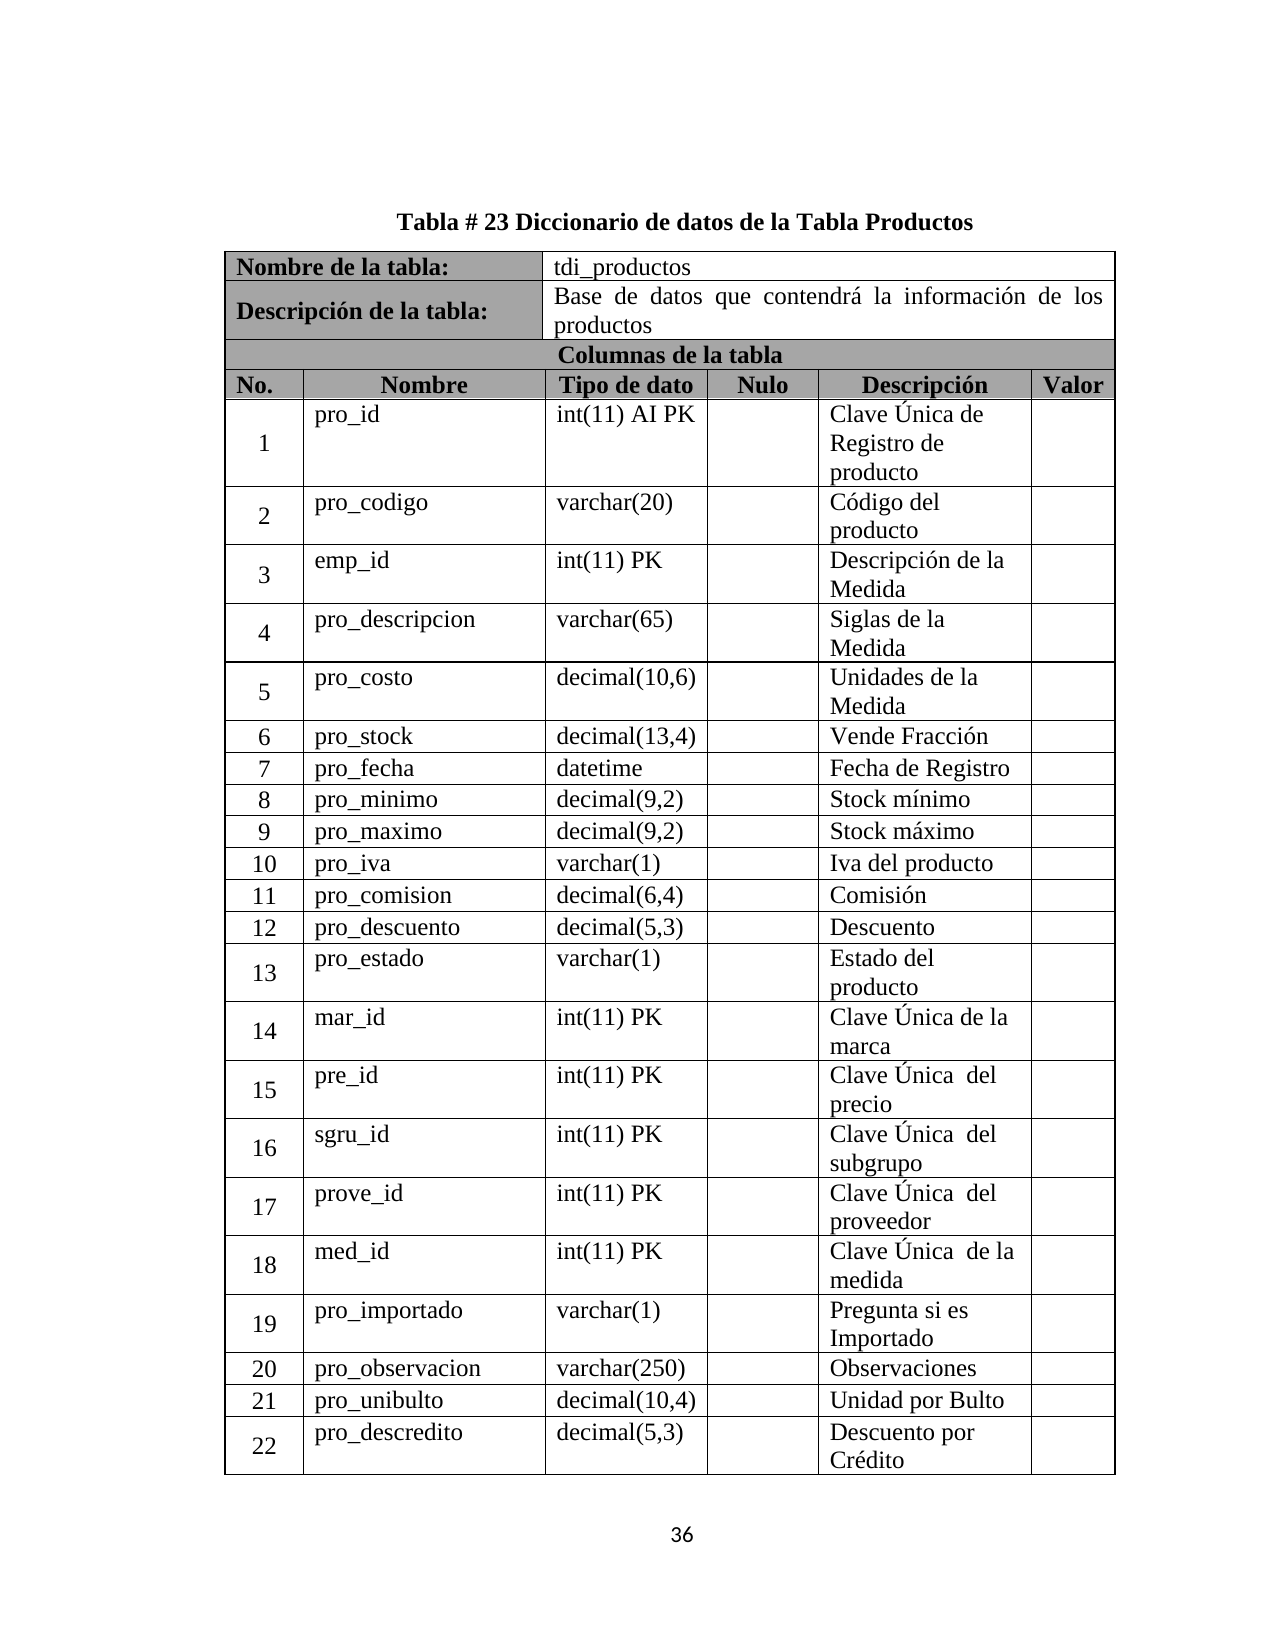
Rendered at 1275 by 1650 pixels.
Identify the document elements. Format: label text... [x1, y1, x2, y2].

table_cell [1032, 1417, 1114, 1474]
table_cell int(11) PK [546, 1061, 707, 1118]
table_cell emp_id [304, 545, 545, 603]
table_header tdi_productos [543, 252, 1114, 280]
table_cell Stock máximo [819, 816, 1031, 847]
table_cell Tipo de dato [546, 370, 707, 398]
table_cell [1032, 1061, 1114, 1118]
table_cell pro_fecha [304, 753, 545, 783]
table_cell Vende Fracción [819, 721, 1031, 752]
table_cell pro_importado [304, 1295, 545, 1352]
table_cell pro_minimo [304, 785, 545, 815]
table_header Nombre de la tabla: [226, 252, 542, 280]
table_cell pro_observacion [304, 1353, 545, 1384]
table_cell [1032, 1385, 1114, 1416]
table_cell [1032, 487, 1114, 544]
table_cell 17 [226, 1178, 303, 1235]
table_cell pro_codigo [304, 487, 545, 544]
table_cell pro_stock [304, 721, 545, 752]
table_cell int(11) PK [546, 545, 707, 603]
table_cell Valor [1032, 370, 1114, 398]
table_cell int(11) PK [546, 1002, 707, 1059]
text Tabla # 23 Diccionario de datos de la Tabla Productos [236, 207, 1127, 236]
table_cell Descripción [819, 370, 1031, 398]
table_cell decimal(10,4) [546, 1385, 707, 1416]
table_cell 6 [226, 721, 303, 752]
table_cell pro_unibulto [304, 1385, 545, 1416]
table_cell Clave Única de la marca [819, 1002, 1031, 1059]
table_cell 8 [226, 785, 303, 815]
table_cell [1032, 912, 1114, 942]
table_cell [708, 487, 818, 544]
table_cell decimal(9,2) [546, 816, 707, 847]
table_cell 1 [226, 400, 303, 486]
table_cell [708, 785, 818, 815]
table_cell [708, 663, 818, 720]
table_cell varchar(1) [546, 1295, 707, 1352]
table_cell [1032, 604, 1114, 661]
table_cell varchar(250) [546, 1353, 707, 1384]
table_cell [708, 400, 818, 486]
table_cell varchar(1) [546, 848, 707, 879]
table_cell [1032, 1178, 1114, 1235]
table_cell 5 [226, 663, 303, 720]
table_cell Clave Única del precio [819, 1061, 1031, 1118]
table_cell [708, 604, 818, 661]
table_cell 14 [226, 1002, 303, 1059]
table_cell int(11) PK [546, 1119, 707, 1177]
table_cell Código del producto [819, 487, 1031, 544]
table_cell 2 [226, 487, 303, 544]
table_cell prove_id [304, 1178, 545, 1235]
table_cell [1032, 1236, 1114, 1294]
table_cell [1032, 816, 1114, 847]
table_cell decimal(5,3) [546, 912, 707, 942]
table_cell pro_maximo [304, 816, 545, 847]
table_cell Clave Única de Registro de producto [819, 400, 1031, 486]
table_cell pro_descredito [304, 1417, 545, 1474]
table_cell [1032, 753, 1114, 783]
table_cell [1032, 1119, 1114, 1177]
table_cell [1032, 545, 1114, 603]
table_cell decimal(6,4) [546, 880, 707, 911]
table_cell [708, 912, 818, 942]
table_cell 22 [226, 1417, 303, 1474]
table_cell 12 [226, 912, 303, 942]
table_cell [708, 1417, 818, 1474]
table_cell [708, 848, 818, 879]
table_cell [1032, 785, 1114, 815]
table_cell mar_id [304, 1002, 545, 1059]
table_cell 13 [226, 944, 303, 1001]
table_cell pro_estado [304, 944, 545, 1001]
table_cell No. [226, 370, 303, 398]
table_cell Siglas de la Medida [819, 604, 1031, 661]
table_cell 21 [226, 1385, 303, 1416]
table_cell [1032, 880, 1114, 911]
table_cell [1032, 721, 1114, 752]
table_cell Comisión [819, 880, 1031, 911]
table_cell [708, 545, 818, 603]
table_cell decimal(13,4) [546, 721, 707, 752]
table_cell [708, 944, 818, 1001]
table_cell 11 [226, 880, 303, 911]
table_cell [1032, 944, 1114, 1001]
table_cell pro_iva [304, 848, 545, 879]
table_cell Nombre [304, 370, 545, 398]
table_cell [708, 1119, 818, 1177]
table_cell [708, 721, 818, 752]
table_cell 15 [226, 1061, 303, 1118]
table_cell pro_costo [304, 663, 545, 720]
table_cell Clave Única del subgrupo [819, 1119, 1031, 1177]
table_cell Unidad por Bulto [819, 1385, 1031, 1416]
table_cell decimal(5,3) [546, 1417, 707, 1474]
table_cell [1032, 848, 1114, 879]
table_cell decimal(10,6) [546, 663, 707, 720]
table_cell Fecha de Registro [819, 753, 1031, 783]
table_cell Pregunta si es Importado [819, 1295, 1031, 1352]
table_cell 19 [226, 1295, 303, 1352]
table_cell [708, 753, 818, 783]
table_cell [708, 1385, 818, 1416]
table_cell 10 [226, 848, 303, 879]
table_cell Clave Única del proveedor [819, 1178, 1031, 1235]
table_cell Descripción de la Medida [819, 545, 1031, 603]
table_cell [1032, 1353, 1114, 1384]
table_cell pro_id [304, 400, 545, 486]
table_cell pro_descripcion [304, 604, 545, 661]
table_cell [708, 880, 818, 911]
table_cell Descuento [819, 912, 1031, 942]
table_cell [1032, 1002, 1114, 1059]
table_cell 7 [226, 753, 303, 783]
table_cell [708, 1236, 818, 1294]
table_cell [708, 1295, 818, 1352]
table_cell med_id [304, 1236, 545, 1294]
table_cell 18 [226, 1236, 303, 1294]
table_cell 20 [226, 1353, 303, 1384]
table_cell decimal(9,2) [546, 785, 707, 815]
table_cell [708, 1178, 818, 1235]
table_cell 9 [226, 816, 303, 847]
table_cell Nulo [708, 370, 818, 398]
table_cell Observaciones [819, 1353, 1031, 1384]
table_cell Columnas de la tabla [226, 340, 1114, 369]
table_cell pro_descuento [304, 912, 545, 942]
table_cell Estado del producto [819, 944, 1031, 1001]
table_cell varchar(1) [546, 944, 707, 1001]
table_cell [708, 1353, 818, 1384]
table_cell Unidades de la Medida [819, 663, 1031, 720]
table_cell Stock mínimo [819, 785, 1031, 815]
table_cell [1032, 400, 1114, 486]
table_cell 3 [226, 545, 303, 603]
table_cell datetime [546, 753, 707, 783]
table_cell sgru_id [304, 1119, 545, 1177]
table_cell [1032, 663, 1114, 720]
table_cell int(11) PK [546, 1178, 707, 1235]
table_cell int(11) PK [546, 1236, 707, 1294]
table_cell Descuento por Crédito [819, 1417, 1031, 1474]
table_cell 16 [226, 1119, 303, 1177]
table_cell [708, 816, 818, 847]
table_cell [708, 1002, 818, 1059]
table_cell varchar(20) [546, 487, 707, 544]
table_cell pro_comision [304, 880, 545, 911]
table_cell pre_id [304, 1061, 545, 1118]
table_cell Descripción de la tabla: [226, 281, 542, 339]
table_cell Iva del producto [819, 848, 1031, 879]
table_cell int(11) AI PK [546, 400, 707, 486]
table_cell [1032, 1295, 1114, 1352]
table_cell 4 [226, 604, 303, 661]
table_cell Base de datos que contendrá la información de los productos [543, 281, 1114, 339]
table_cell Clave Única de la medida [819, 1236, 1031, 1294]
table_cell [708, 1061, 818, 1118]
table_cell varchar(65) [546, 604, 707, 661]
